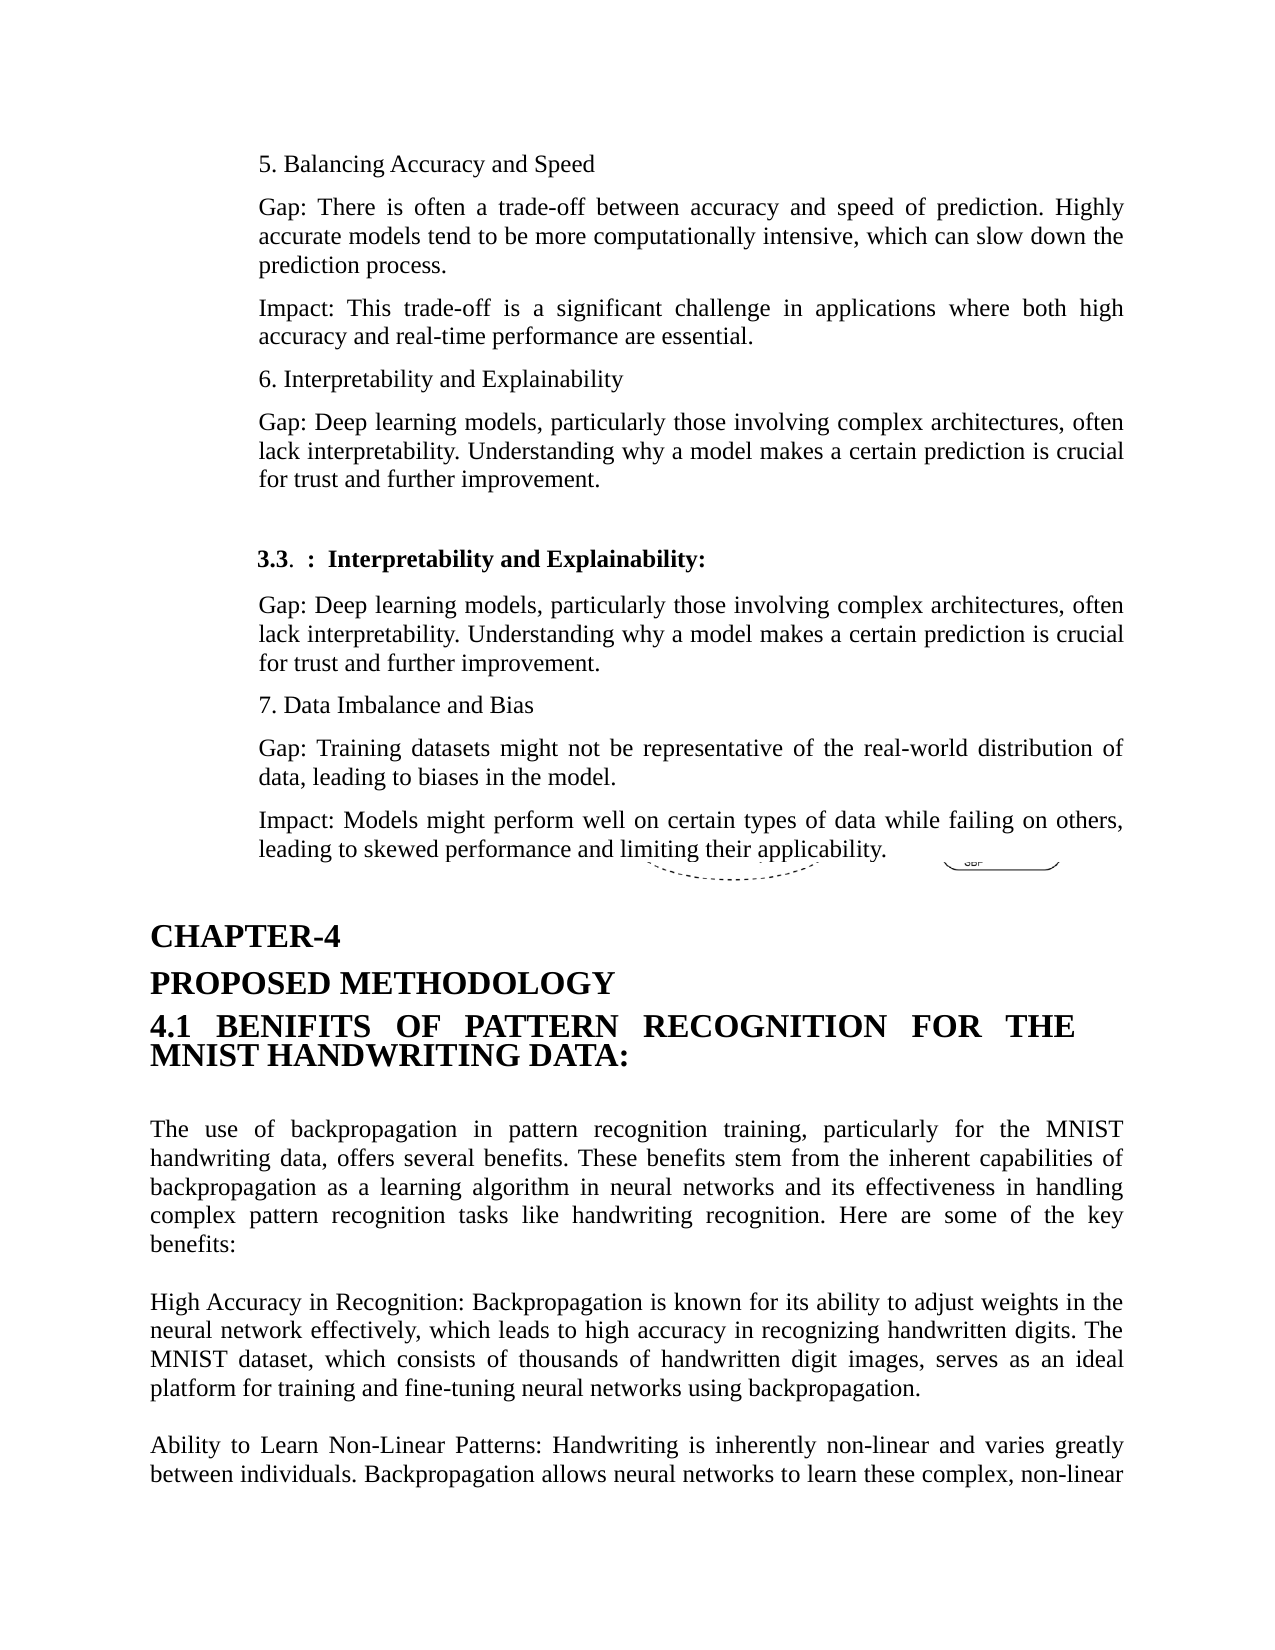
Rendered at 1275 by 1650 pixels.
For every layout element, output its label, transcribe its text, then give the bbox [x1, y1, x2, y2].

text 4.1 BENIFITS OF PATTERN RECOGNITION FOR THE MNIST HANDWRITING DATA: [150, 1014, 1077, 1072]
text Gap: Deep learning models, particularly those involving complex architectures, often lack interpretability. Understanding why a model makes a certain prediction is crucial for trust and further improvement. [258, 407, 1125, 494]
text The use of backpropagation in pattern recognition training, particularly for the MNIST handwriting data, offers several benefits. These benefits stem from the inherent capabilities of backpropagation as a learning algorithm in neural networks and its effectiveness in handling complex pattern recognition tasks like handwriting recognition. Here are some of the key benefits: [150, 1114, 1125, 1258]
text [150, 1431, 1125, 1488]
text Gap: Deep learning models, particularly those involving complex architectures, often lack interpretability. Understanding why a model makes a certain prediction is crucial for trust and further improvement. [258, 591, 1125, 677]
text Gap: There is often a trade-off between accuracy and speed of prediction. Highly accurate models tend to be more computationally intensive, which can slow down the prediction process. [258, 193, 1125, 279]
text CHAPTER-4 [150, 924, 1125, 953]
text 5. Balancing Accuracy and Speed [258, 150, 1125, 179]
text 7. Data Imbalance and Bias [258, 691, 1125, 720]
text PROPOSED METHODOLOGY [150, 971, 1077, 1000]
text 6. Interpretability and Explainability [258, 365, 1125, 393]
text Gap: Training datasets might not be representative of the real-world distribution of data, leading to biases in the model. [258, 734, 1125, 791]
text Impact: Models might perform well on certain types of data while failing on others, leading to skewed performance and limiting their applicability. [258, 805, 1125, 863]
text Impact: This trade-off is a significant challenge in applications where both high accuracy and real-time performance are essential. [258, 293, 1125, 351]
text High Accuracy in Recognition: Backpropagation is known for its ability to adjust weights in the neural network effectively, which leads to high accuracy in recognizing handwritten digits. The MNIST dataset, which consists of thousands of handwritten digit images, serves as an ideal platform for training and fine-tuning neural networks using backpropagation. [150, 1287, 1125, 1402]
text 3.3. : Interpretability and Explainability: [257, 544, 1127, 573]
